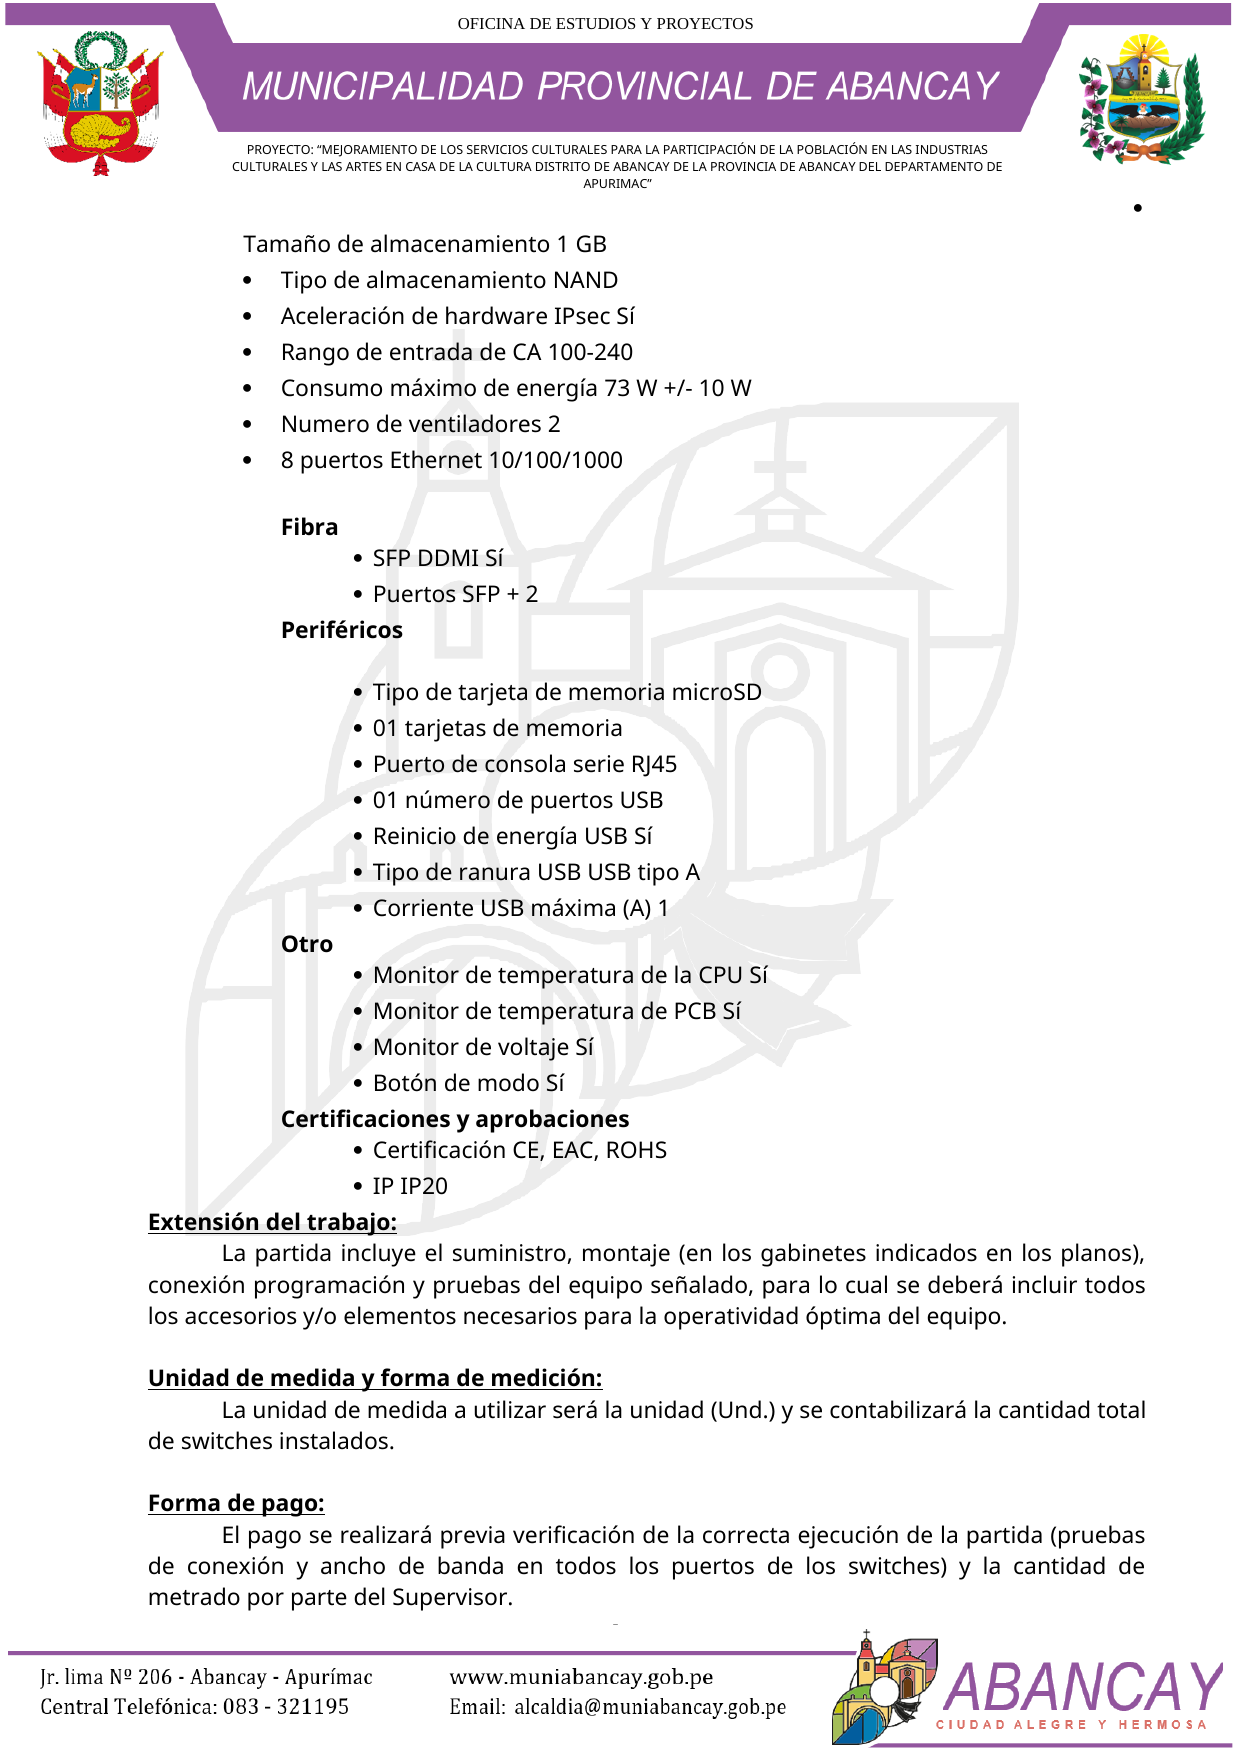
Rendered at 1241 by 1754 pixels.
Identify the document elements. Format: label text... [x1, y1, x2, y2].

picture [185, 329, 1019, 1206]
text Forma de pago: [148, 1487, 1147, 1518]
list Monitor de temperatura de la CPU Sí [354, 959, 1147, 990]
list Numero de ventiladores 2 [243, 408, 1147, 439]
text El pago se realizará previa verificación de la correcta ejecución de la partida (pruebas de conexión y ancho de banda en todos los puertos de los switches) y la cantidad de metrado por parte del Supervisor. [148, 1518, 1147, 1612]
list Tamaño de almacenamiento 1 GB [243, 192, 1147, 259]
list Aceleración de hardware IPsec Sí [243, 300, 1147, 331]
list Certificaciones y aprobaciones [281, 1103, 1147, 1134]
list Puerto de consola serie RJ45 [354, 748, 1147, 779]
list Tipo de ranura USB USB tipo A [354, 856, 1147, 887]
list Puertos SFP + 2 [354, 578, 1147, 609]
list SFP DDMI Sí [354, 542, 1147, 573]
picture [5, 3, 1232, 180]
list Botón de modo Sí [354, 1067, 1147, 1098]
list Periféricos [281, 614, 1147, 645]
picture [8, 1624, 1233, 1751]
list Monitor de voltaje Sí [354, 1031, 1147, 1062]
list Certificación CE, EAC, ROHS [354, 1134, 1147, 1165]
list 01 número de puertos USB [354, 784, 1147, 815]
text La unidad de medida a utilizar será la unidad (Und.) y se contabilizará la cantidad total de switches instalados. [148, 1393, 1147, 1456]
text La partida incluye el suministro, montaje (en los gabinetes indicados en los planos), conexión programación y pruebas del equipo señalado, para lo cual se deberá incluir todos los accesorios y/o elementos necesarios para la operatividad óptima del equipo. [148, 1237, 1147, 1331]
text Extensión del trabajo: [148, 1206, 1147, 1237]
list Otro [281, 928, 1147, 959]
list Fibra [281, 511, 1147, 542]
list Corriente USB máxima (A) 1 [354, 892, 1147, 923]
text Unidad de medida y forma de medición: [148, 1362, 1147, 1393]
list Rango de entrada de CA 100-240 [243, 336, 1147, 367]
list Monitor de temperatura de PCB Sí [354, 995, 1147, 1026]
list Reinicio de energía USB Sí [354, 820, 1147, 851]
list Consumo máximo de energía 73 W +/- 10 W [243, 372, 1147, 403]
list Tipo de tarjeta de memoria microSD [354, 676, 1147, 708]
list 01 tarjetas de memoria [354, 712, 1147, 743]
list IP IP20 [354, 1170, 1147, 1201]
list Tipo de almacenamiento NAND [243, 264, 1147, 295]
list 8 puertos Ethernet 10/100/1000 [243, 443, 1147, 475]
